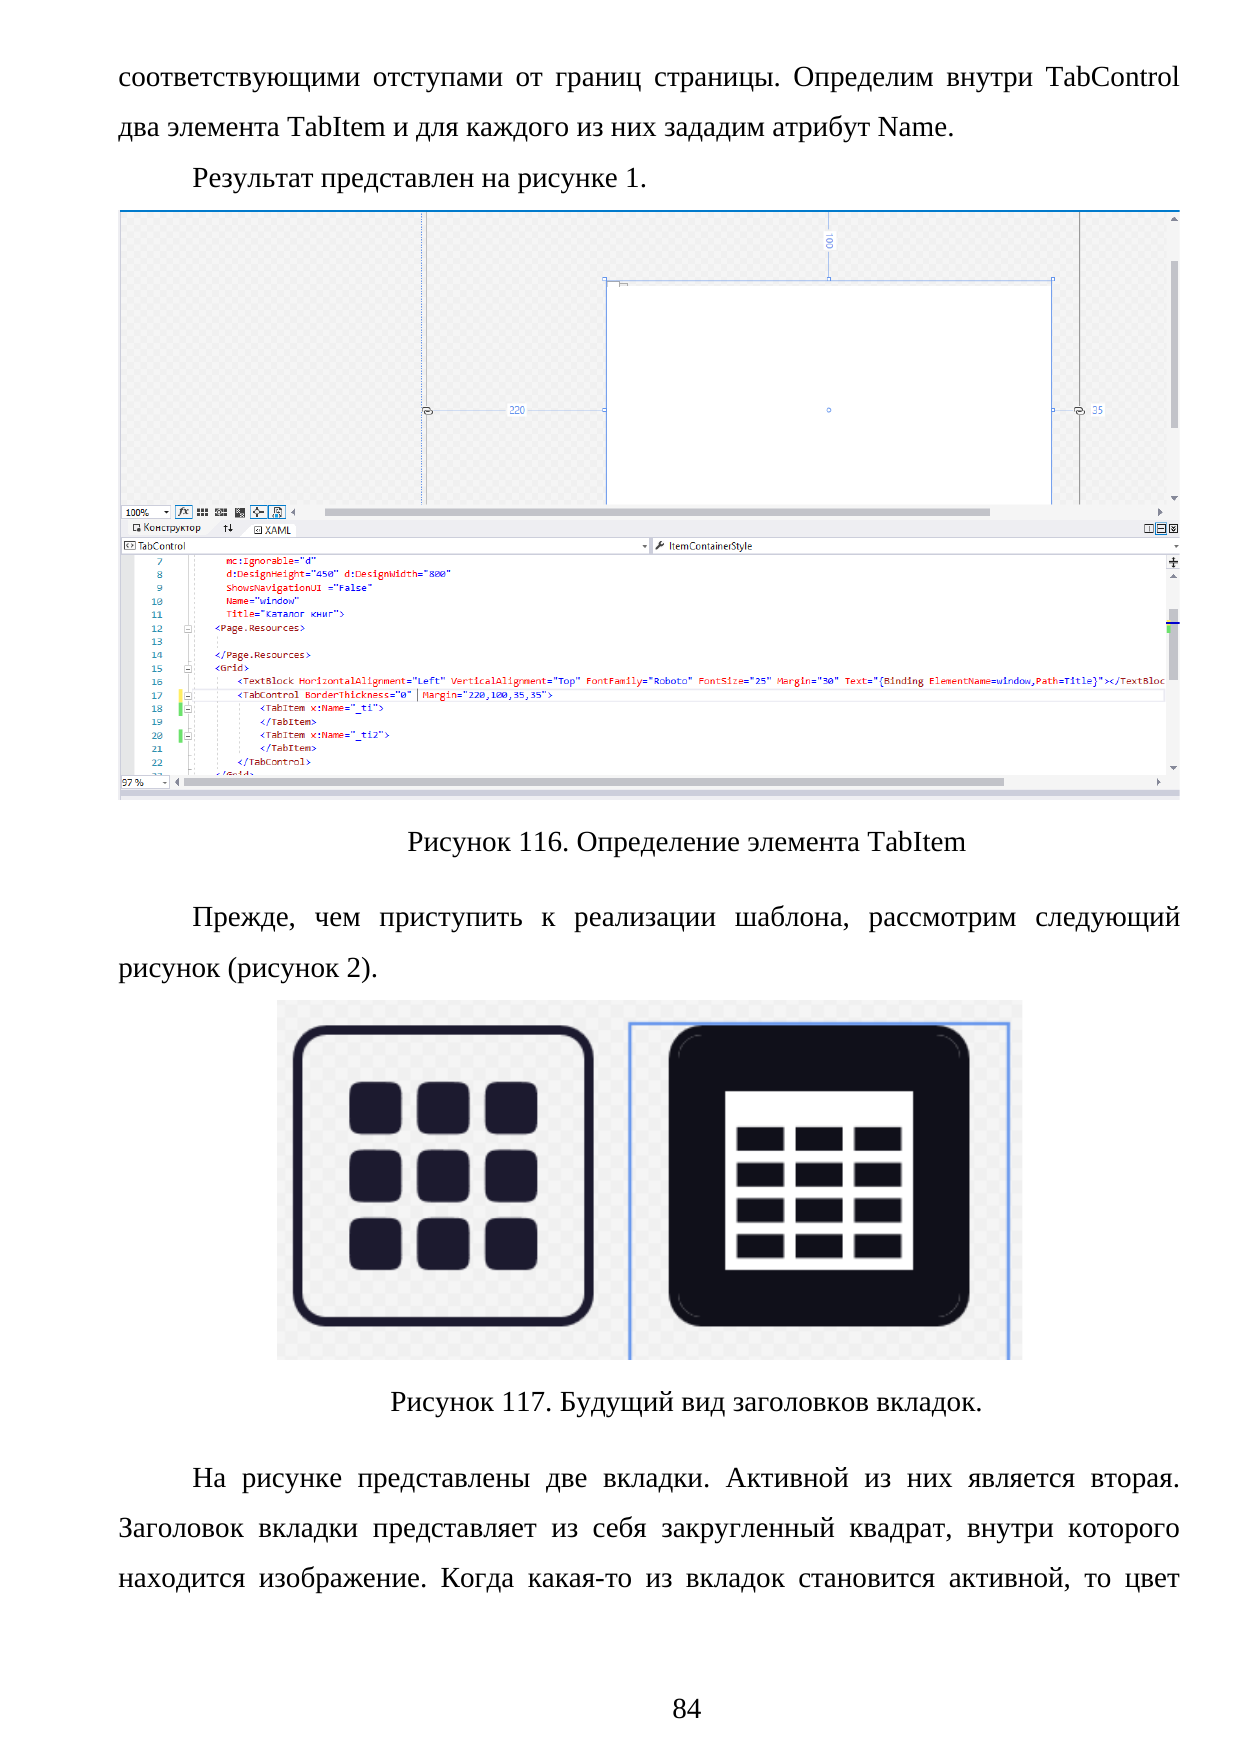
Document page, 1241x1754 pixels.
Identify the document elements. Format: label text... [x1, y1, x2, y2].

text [118, 1460, 1181, 1594]
text Рисунок 116. Определение элемента TabItem [118, 824, 1181, 858]
text Рисунок 117. Будущий вид заголовков вкладок. [118, 1384, 1181, 1418]
text Результат представлен на рисунке 1. [118, 160, 1181, 193]
picture [277, 1000, 1023, 1360]
text Прежде, чем приступить к реализации шаблона, рассмотрим следующий рисунок (рисунок 2). [118, 899, 1181, 983]
picture [118, 210, 1180, 800]
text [118, 59, 1181, 143]
